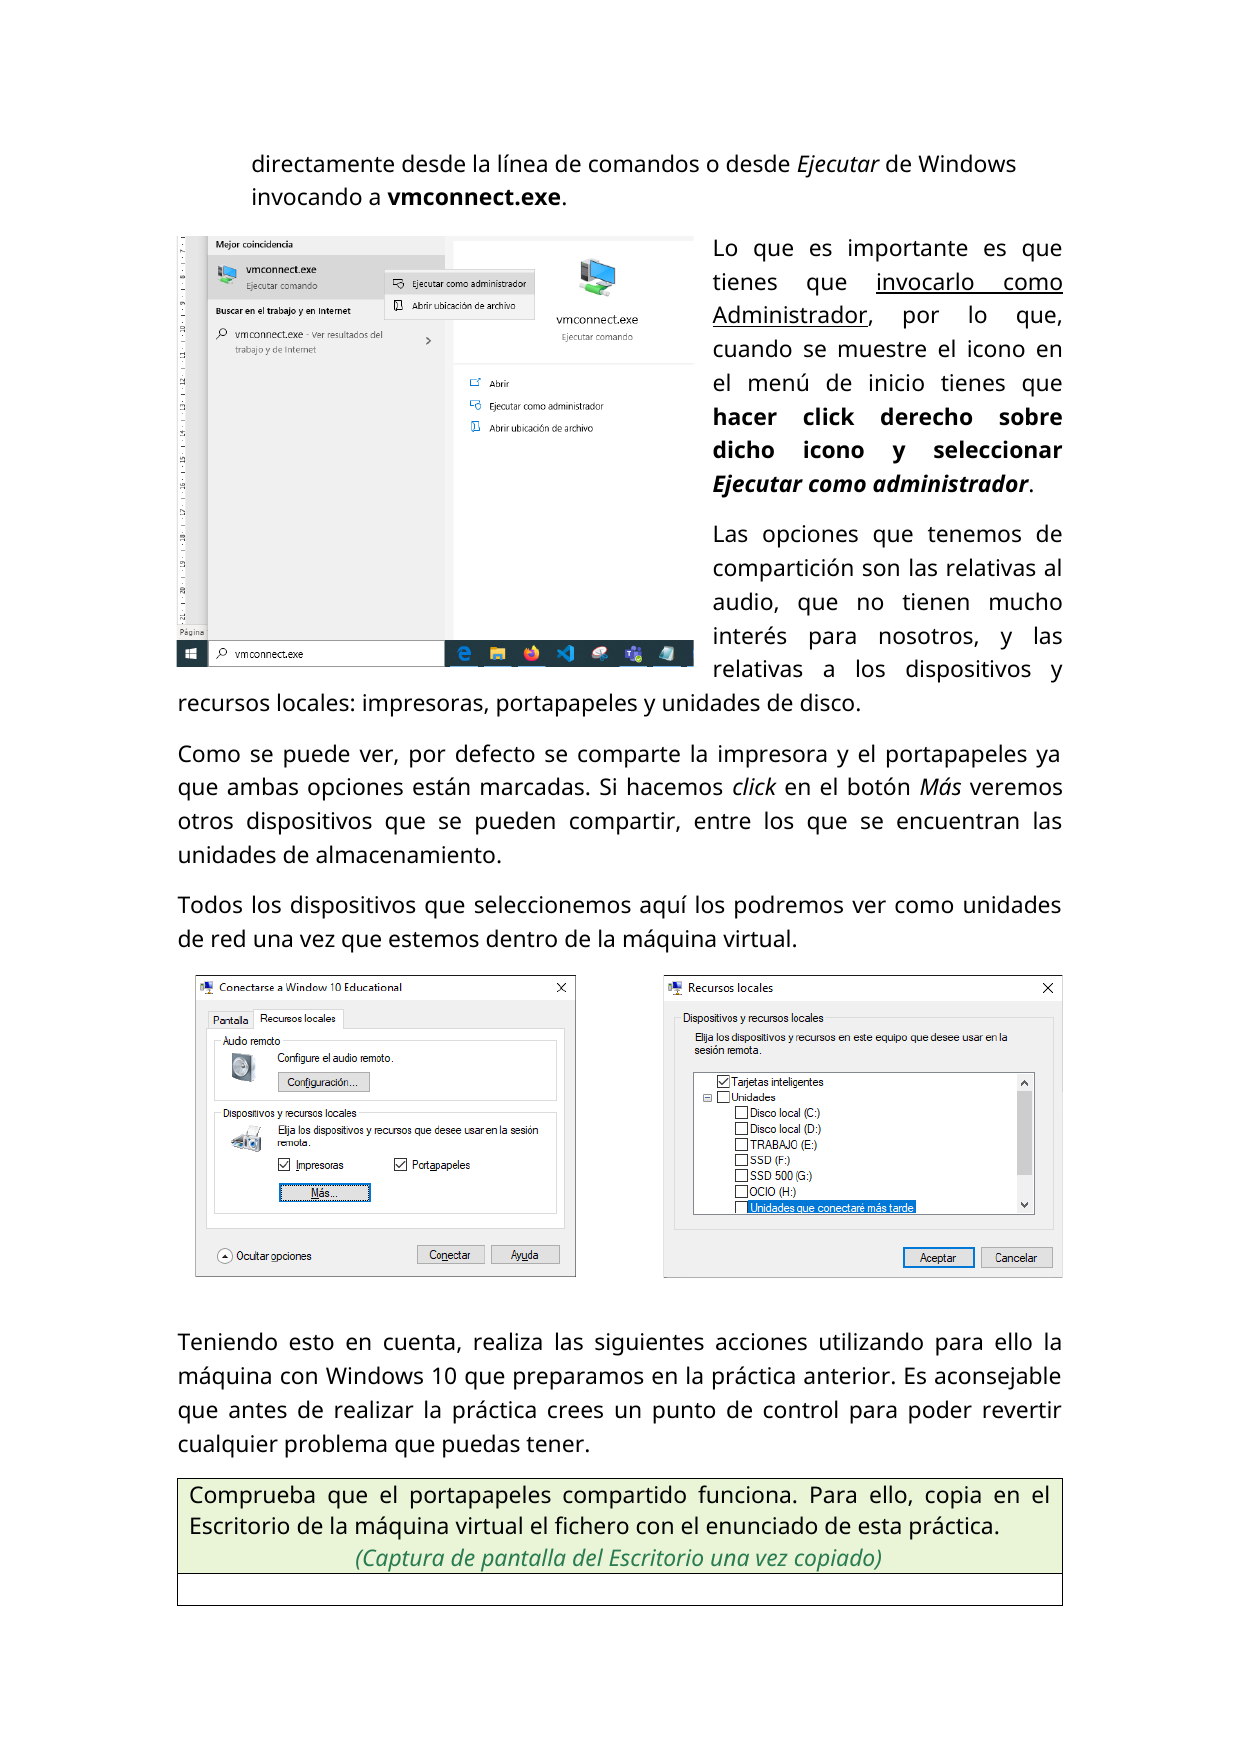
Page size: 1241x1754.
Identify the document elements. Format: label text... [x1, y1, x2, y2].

text Las opciones que tenemos de compartición son las relativas al audio, que no tienen mucho interés para nosotros, y las relativas a los dispositivos y recursos locales: impresoras, portapapeles y unidades de disco. [177, 518, 1063, 718]
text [177, 148, 1063, 213]
picture [663, 975, 1063, 1278]
text Como se puede ver, por defecto se comparte la impresora y el portapapeles ya que ambas opciones están marcadas. Si hacemos click en el botón Más veremos otros dispositivos que se pueden compartir, entre los que se encuentran las unidades de almacenamiento. [177, 738, 1063, 870]
text Lo que es importante es que tienes que invocarlo como Administrador, por lo que, cuando se muestre el icono en el menú de inicio tienes que hacer click derecho sobre dicho icono y seleccionar Ejecutar como administrador. [177, 232, 1063, 499]
text Todos los dispositivos que seleccionemos aquí los podremos ver como unidades de red una vez que estemos dentro de la máquina virtual. [177, 889, 1063, 954]
text Teniendo esto en cuenta, realiza las siguientes acciones utilizando para ello la máquina con Windows 10 que preparamos en la práctica anterior. Es aconsejable que antes de realizar la práctica crees un punto de control para poder revertir cualquier problema que puedas tener. [177, 1326, 1063, 1459]
picture [176, 236, 694, 667]
picture [195, 975, 576, 1277]
table_cell [178, 1574, 1062, 1605]
table_header Comprueba que el portapapeles compartido funciona. Para ello, copia en el Escritorio de la máquina virtual el fichero con el enunciado de esta práctica. (Captura de pantalla del Escritorio una vez copiado) [178, 1479, 1062, 1573]
